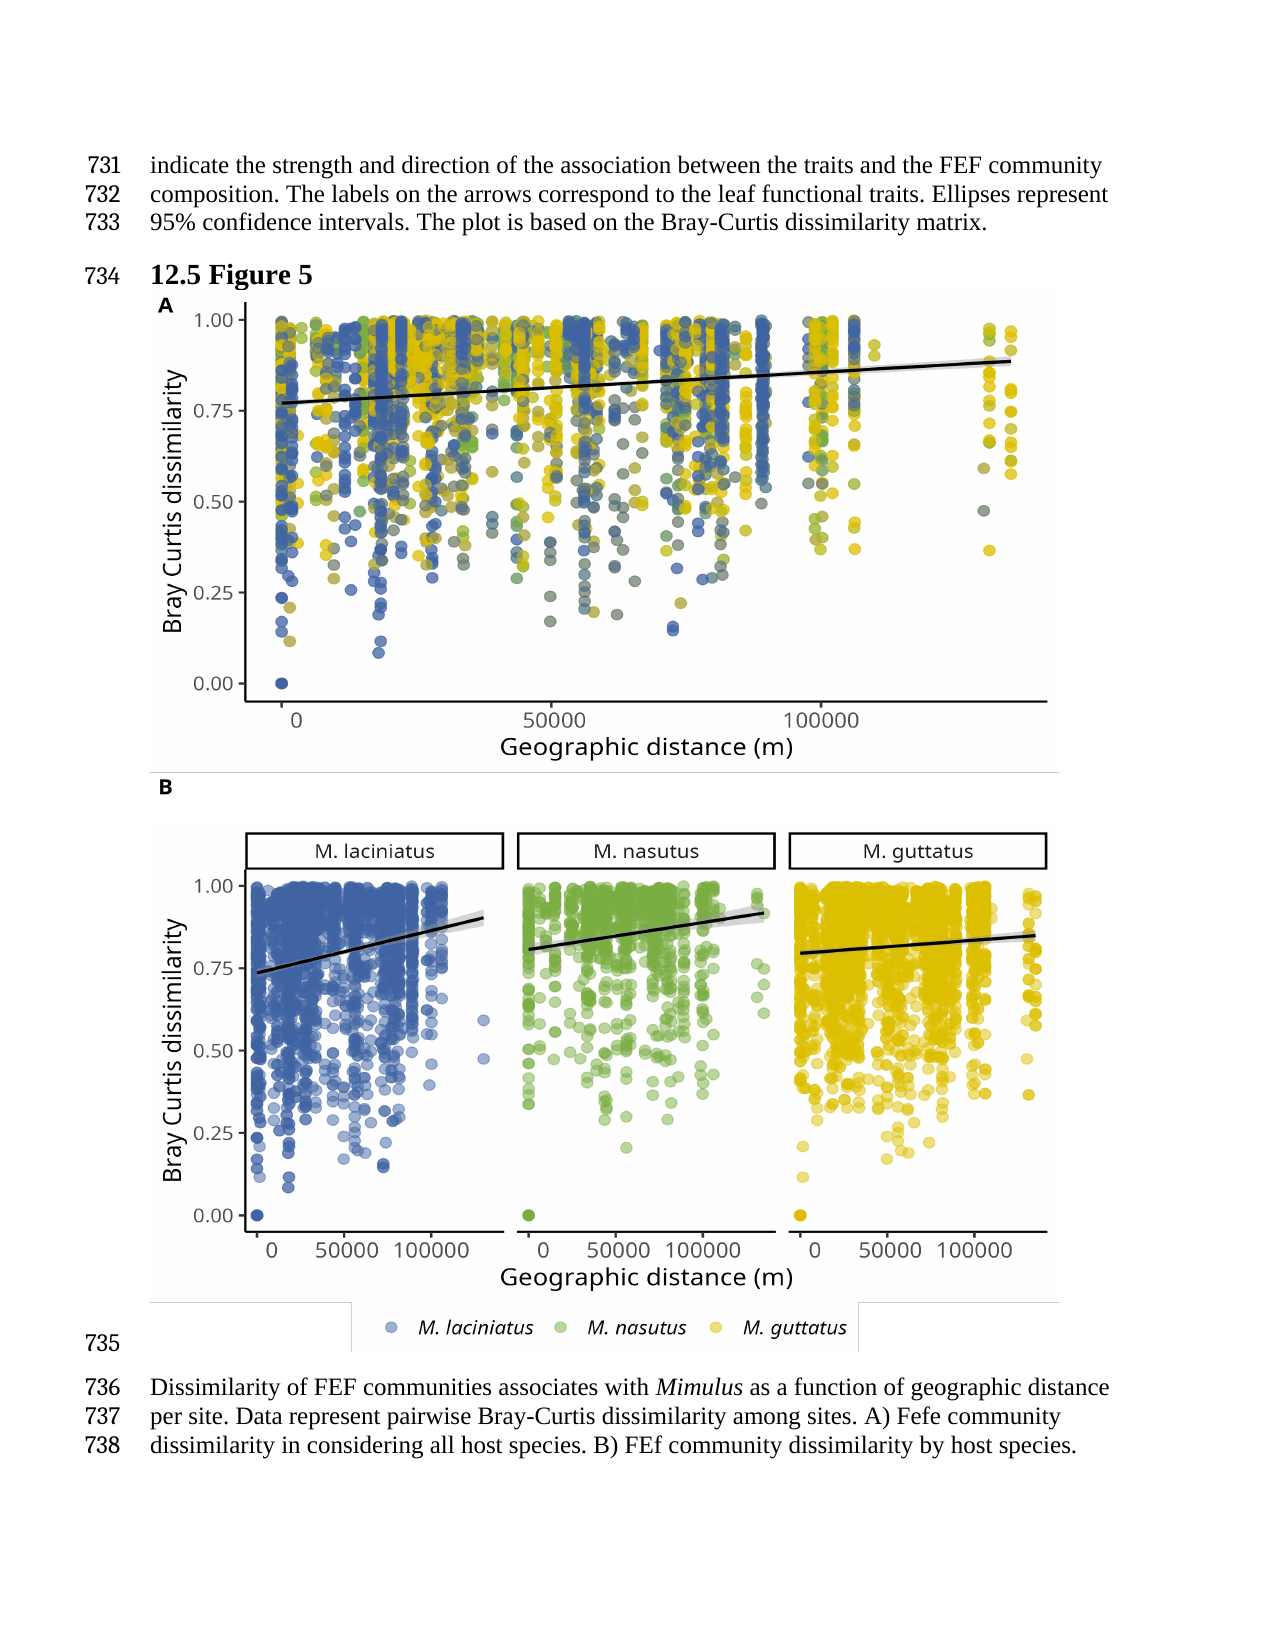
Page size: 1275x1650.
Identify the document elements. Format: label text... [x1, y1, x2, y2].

picture [150, 290, 1060, 1352]
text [150, 1372, 1125, 1459]
subtitle 12.5 Figure 5 [150, 257, 1125, 291]
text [150, 150, 1125, 236]
